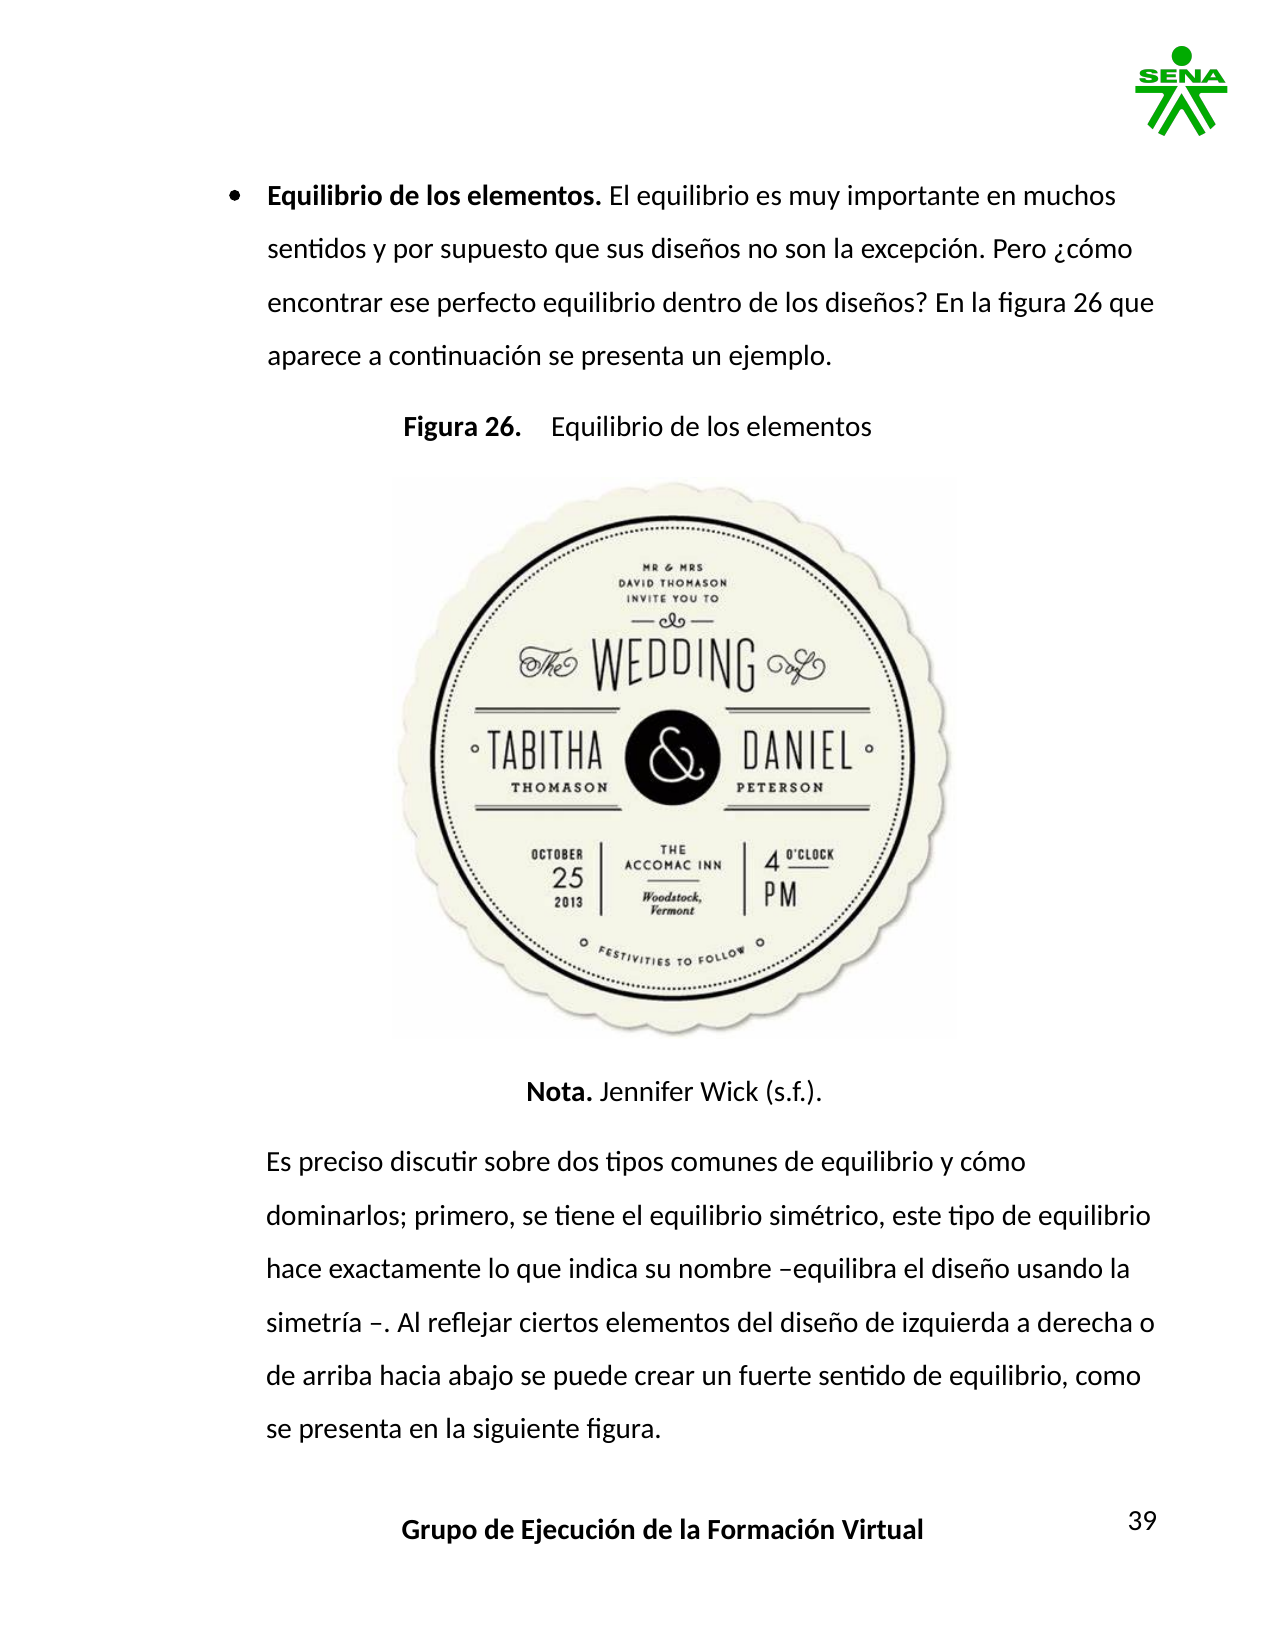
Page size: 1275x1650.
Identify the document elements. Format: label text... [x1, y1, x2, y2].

text Es preciso discutir sobre dos tipos comunes de equilibrio y cómo dominarlos; primero, se tiene el equilibrio simétrico, este tipo de equilibrio hace exactamente lo que indica su nombre –equilibra el diseño usando la simetría –. Al reflejar ciertos elementos del diseño de izquierda a derecha o de arriba hacia abajo se puede crear un fuerte sentido de equilibrio, como se presenta en la siguiente figura. [266, 1143, 1157, 1446]
text Nota. Jennifer Wick (s.f.). [118, 1073, 1157, 1109]
list Equilibrio de los elementos. El equilibrio es muy importante en muchos sentidos y por supuesto que sus diseños no son la excepción. Pero ¿cómo encontrar ese perfecto equilibrio dentro de los diseños? En la figura 26 que aparece a continuación se presenta un ejemplo. [229, 177, 1157, 373]
picture [392, 477, 957, 1039]
picture [1135, 46, 1228, 136]
text Equilibrio de los elementos [118, 408, 1157, 443]
